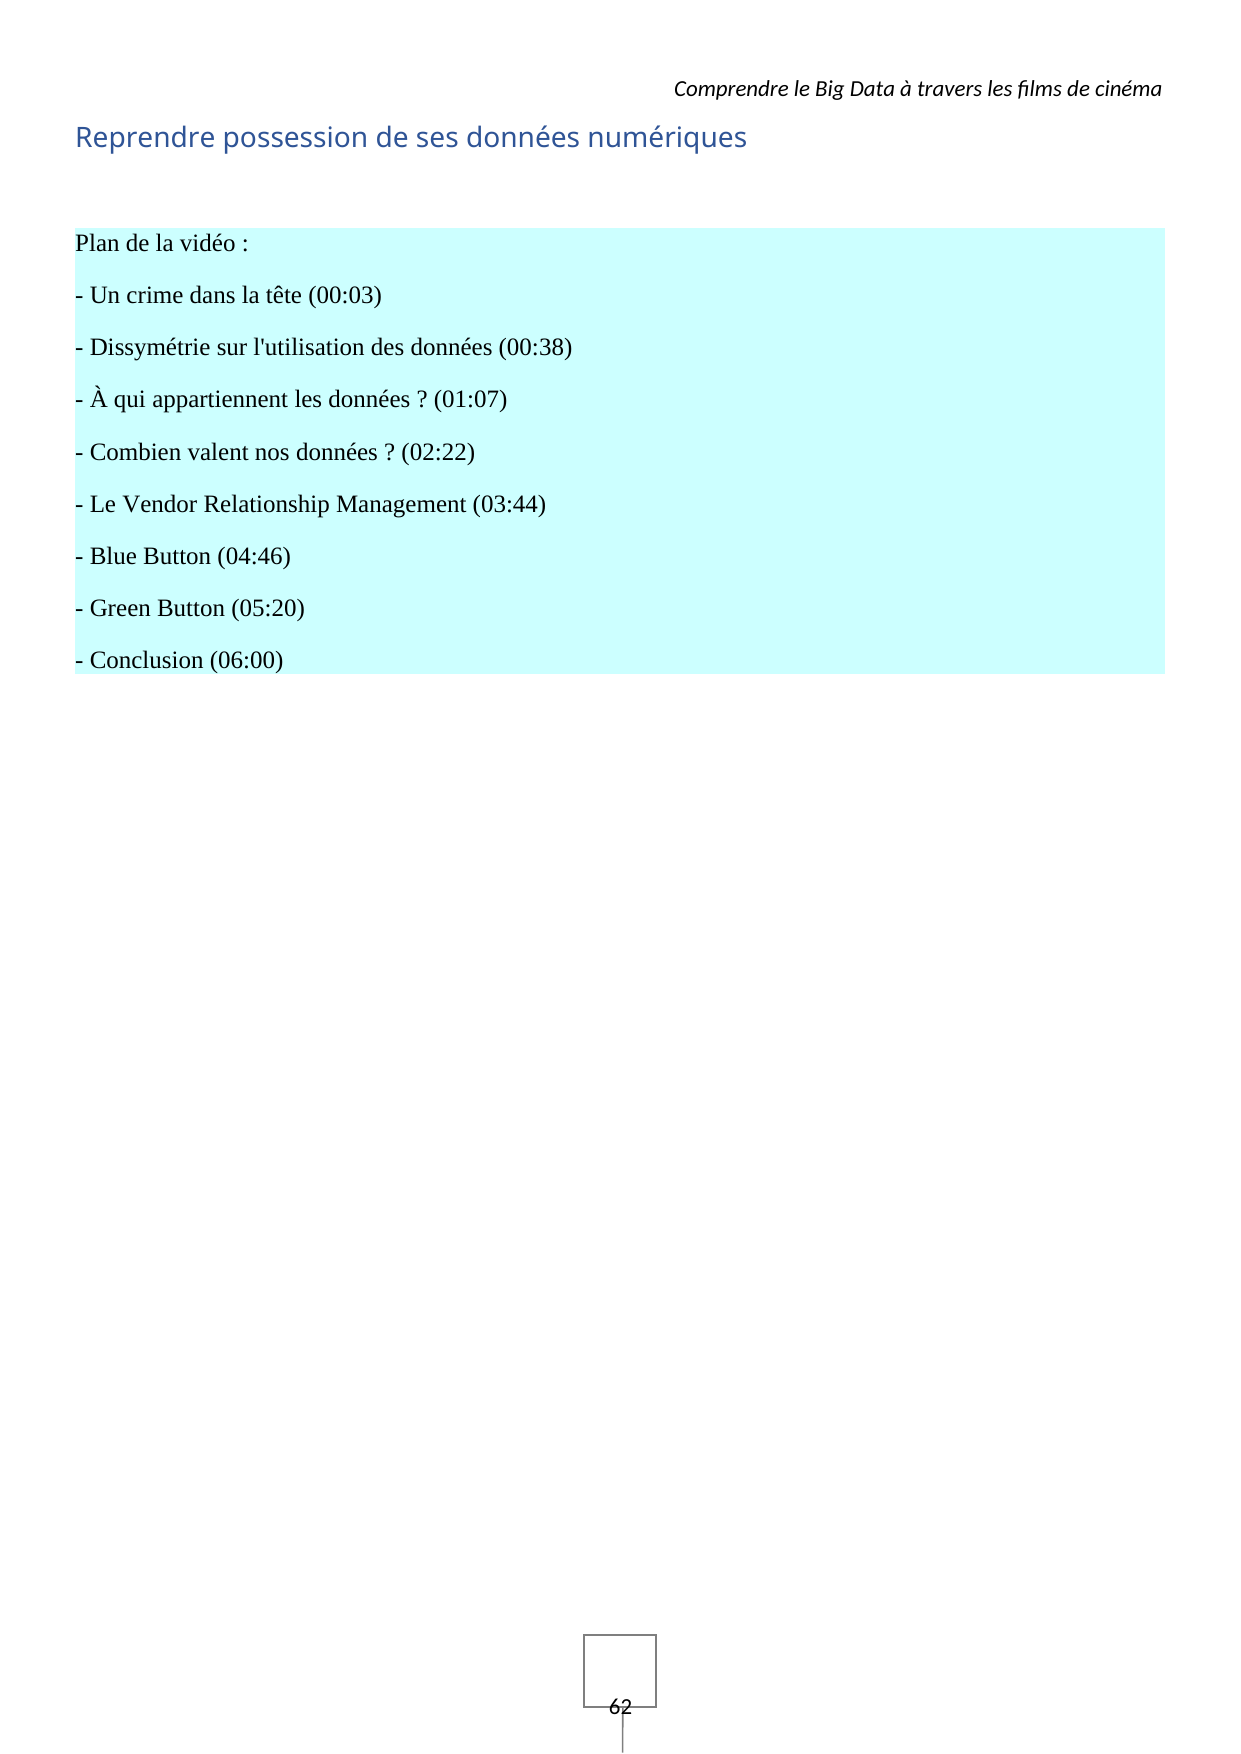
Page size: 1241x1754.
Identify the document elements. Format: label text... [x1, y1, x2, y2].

text - Un crime dans la tête (00:03) [75, 280, 1165, 309]
text - Le Vendor Relationship Management (03:44) [75, 489, 1165, 517]
subtitle Reprendre possession de ses données numériques [75, 117, 1165, 156]
text - À qui appartiennent les données ? (01:07) [75, 384, 1165, 413]
text - Blue Button (04:46) [75, 541, 1165, 570]
text Plan de la vidéo : [75, 228, 1165, 257]
text - Conclusion (06:00) [75, 645, 1165, 674]
text - Green Button (05:20) [75, 593, 1165, 622]
text - Combien valent nos données ? (02:22) [75, 437, 1165, 465]
text - Dissymétrie sur l'utilisation des données (00:38) [75, 332, 1165, 361]
